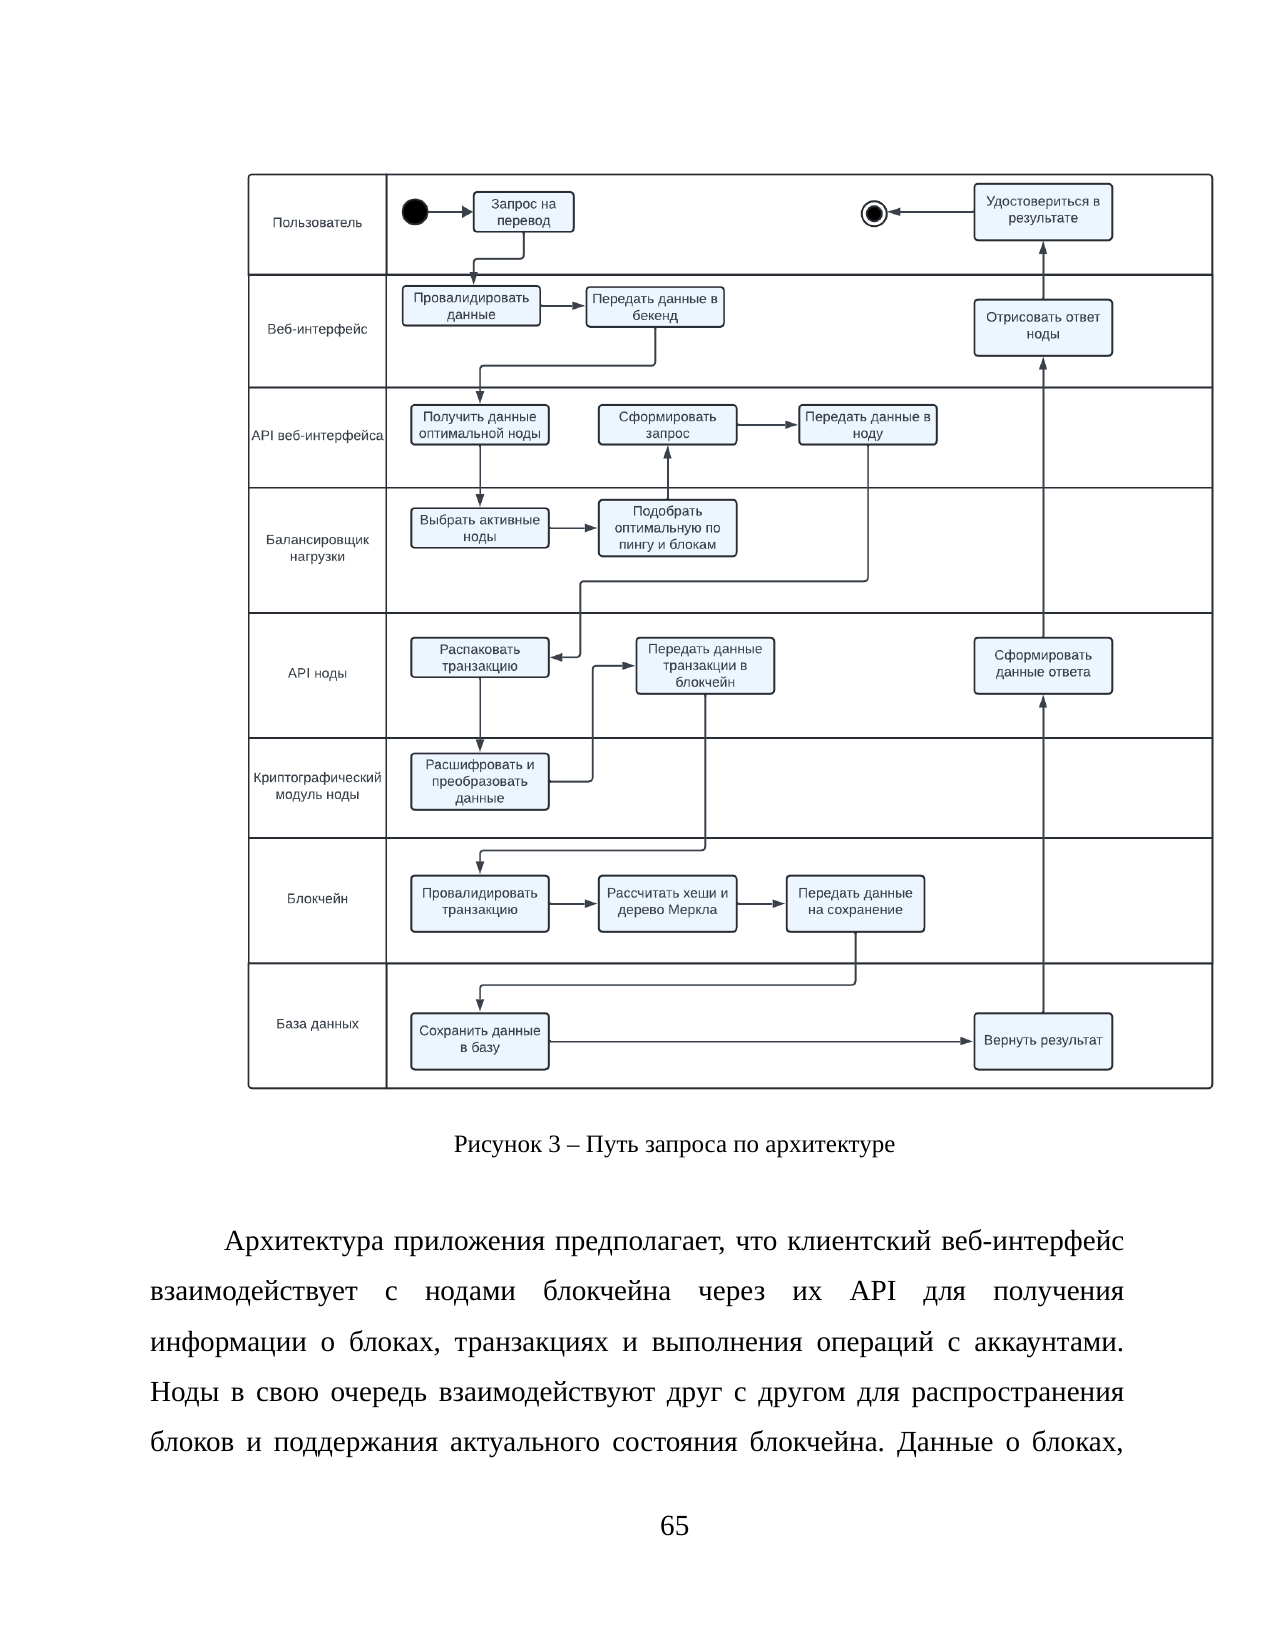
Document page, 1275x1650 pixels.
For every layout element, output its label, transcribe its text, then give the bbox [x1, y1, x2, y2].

text Рисунок 3 – Путь запроса по архитектуре [150, 1129, 1125, 1158]
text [150, 1223, 1125, 1458]
picture [223, 150, 1237, 1113]
